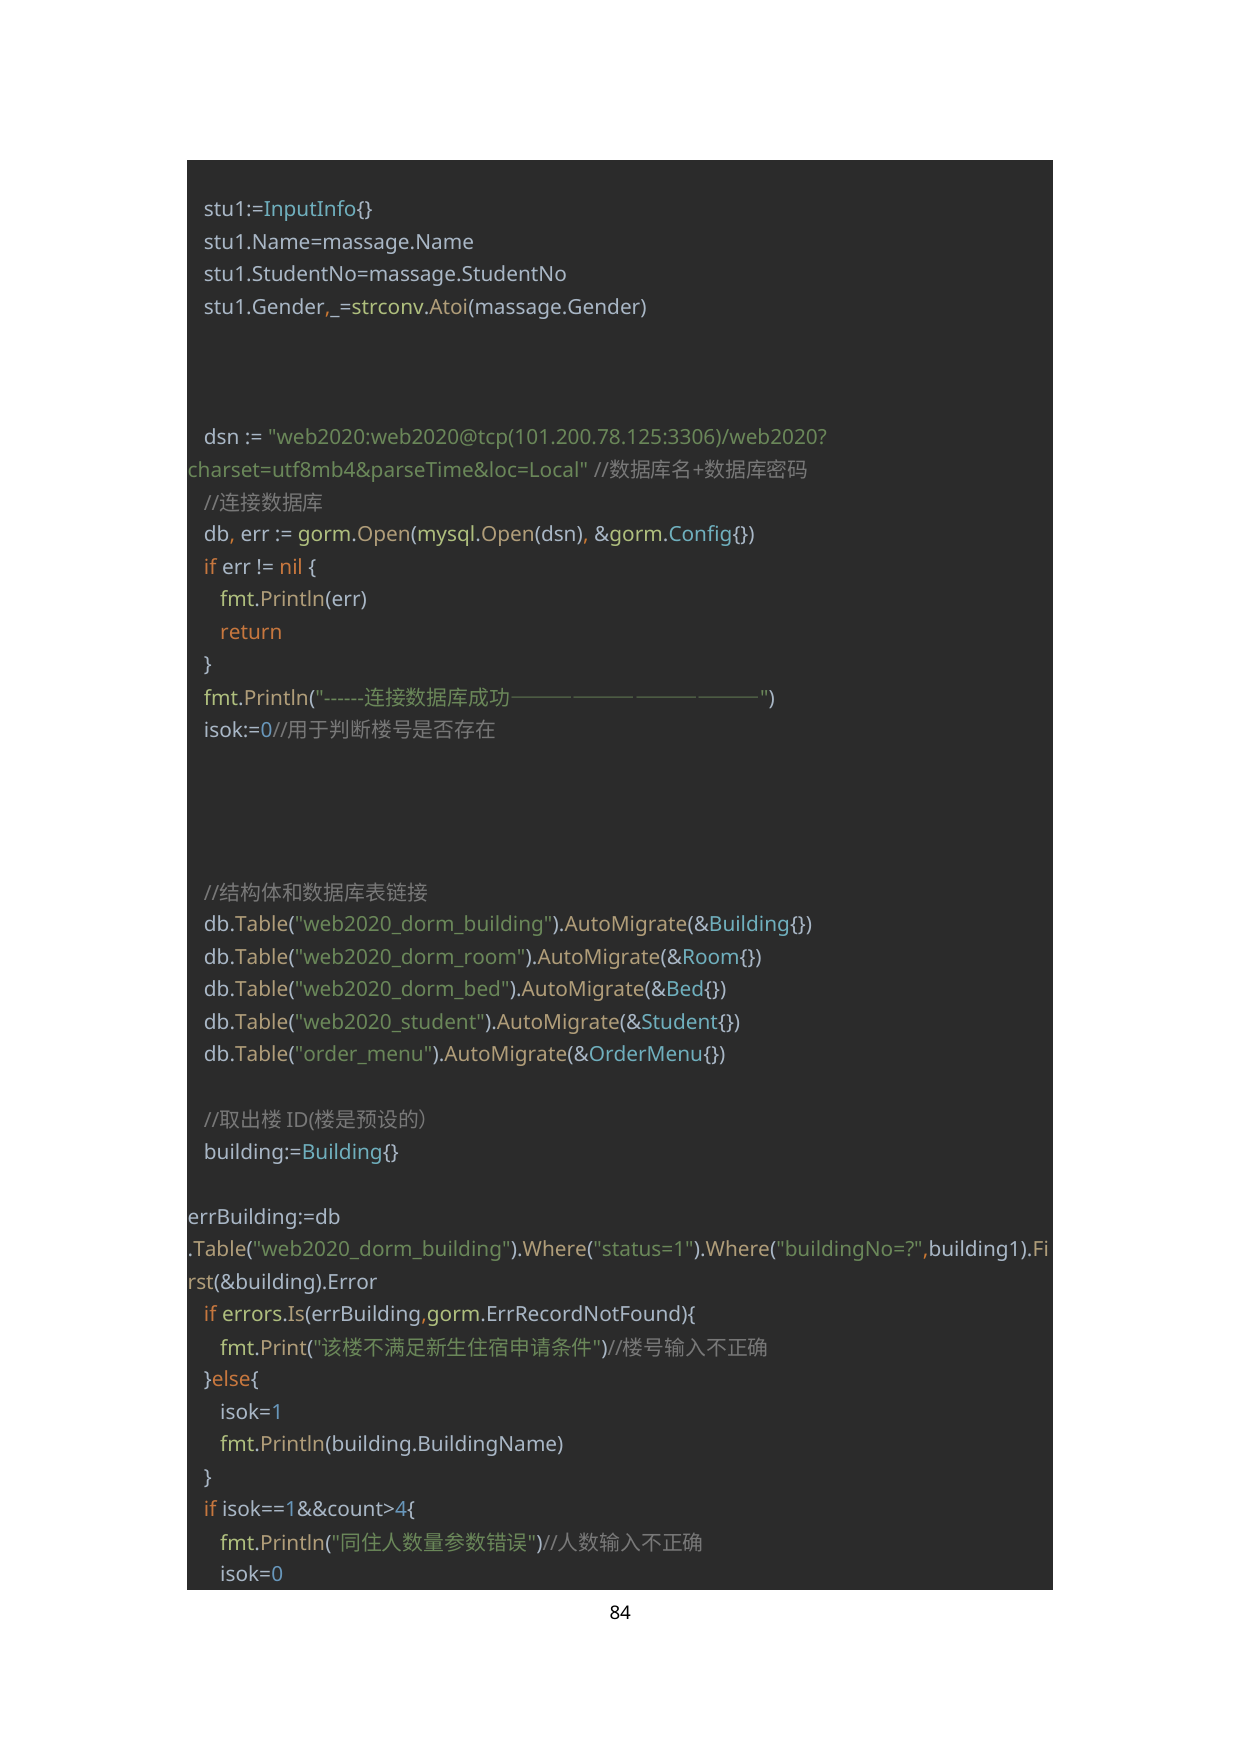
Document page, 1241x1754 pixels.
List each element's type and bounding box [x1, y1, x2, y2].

text [187, 160, 1053, 1590]
